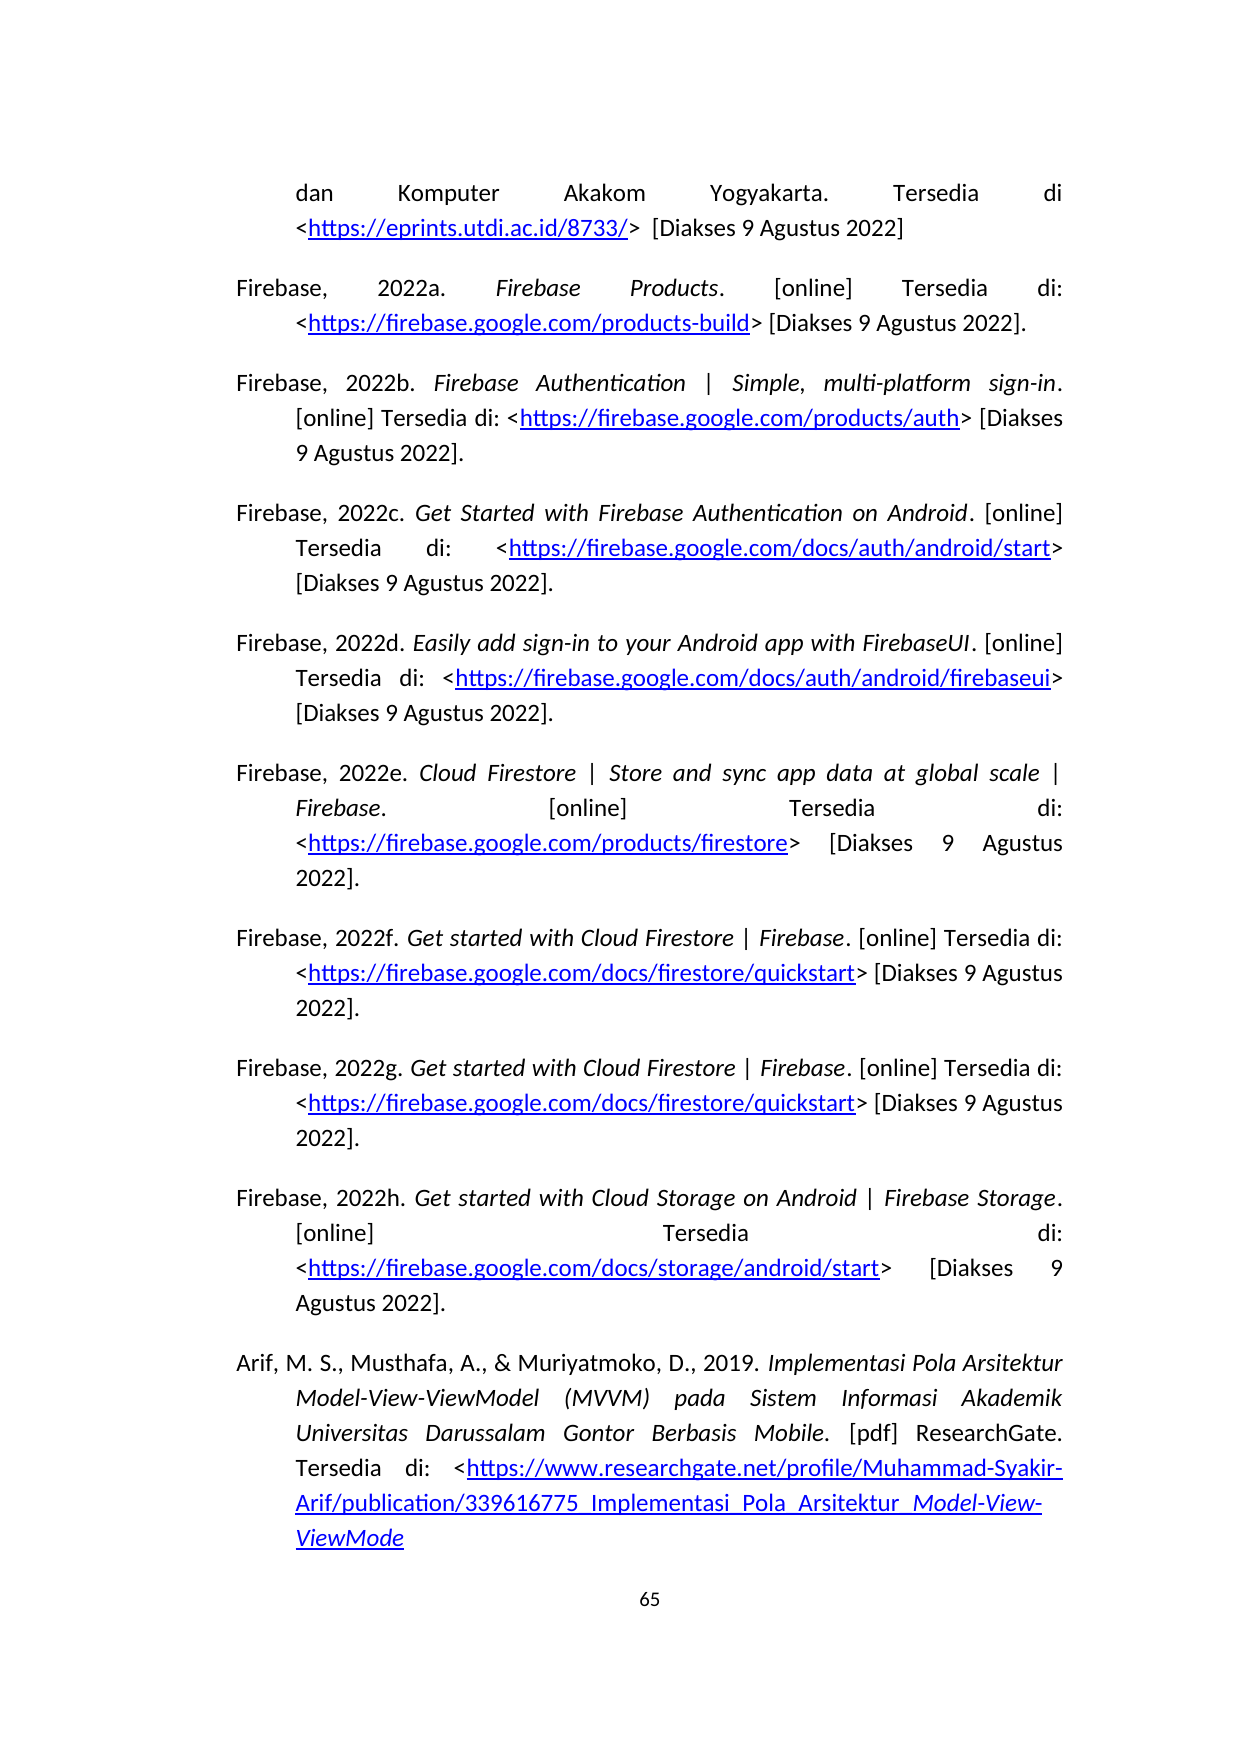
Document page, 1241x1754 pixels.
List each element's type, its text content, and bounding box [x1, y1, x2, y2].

text Firebase, 2022c. Get Started with Firebase Authentication on Android. [online] Tersedia di: <https://firebase.google.com/docs/auth/android/start> [Diakses 9 Agustus 2022]. [236, 497, 1063, 598]
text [236, 1347, 1063, 1553]
text Firebase, 2022a. Firebase Products. [online] Tersedia di: <https://firebase.google.com/products-build> [Diakses 9 Agustus 2022]. [236, 272, 1063, 338]
text Firebase, 2022f. Get started with Cloud Firestore | Firebase. [online] Tersedia di: <https://firebase.google.com/docs/firestore/quickstart> [Diakses 9 Agustus 2022]. [236, 922, 1063, 1023]
text Firebase, 2022e. Cloud Firestore | Store and sync app data at global scale | Firebase. [online] Tersedia di: <https://firebase.google.com/products/firestore> [Diakses 9 Agustus 2022]. [236, 757, 1063, 893]
text Firebase, 2022h. Get started with Cloud Storage on Android | Firebase Storage. [online] Tersedia di: <https://firebase.google.com/docs/storage/android/start> [Diakses 9 Agustus 2022]. [236, 1182, 1063, 1318]
text Firebase, 2022b. Firebase Authentication | Simple, multi-platform sign-in. [online] Tersedia di: <https://firebase.google.com/products/auth> [Diakses 9 Agustus 2022]. [236, 367, 1063, 468]
text Firebase, 2022d. Easily add sign-in to your Android app with FirebaseUI. [online] Tersedia di: <https://firebase.google.com/docs/auth/android/firebaseui> [Diakses 9 Agustus 2022]. [236, 627, 1063, 728]
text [236, 177, 1063, 243]
text Firebase, 2022g. Get started with Cloud Firestore | Firebase. [online] Tersedia di: <https://firebase.google.com/docs/firestore/quickstart> [Diakses 9 Agustus 2022]. [236, 1052, 1063, 1153]
